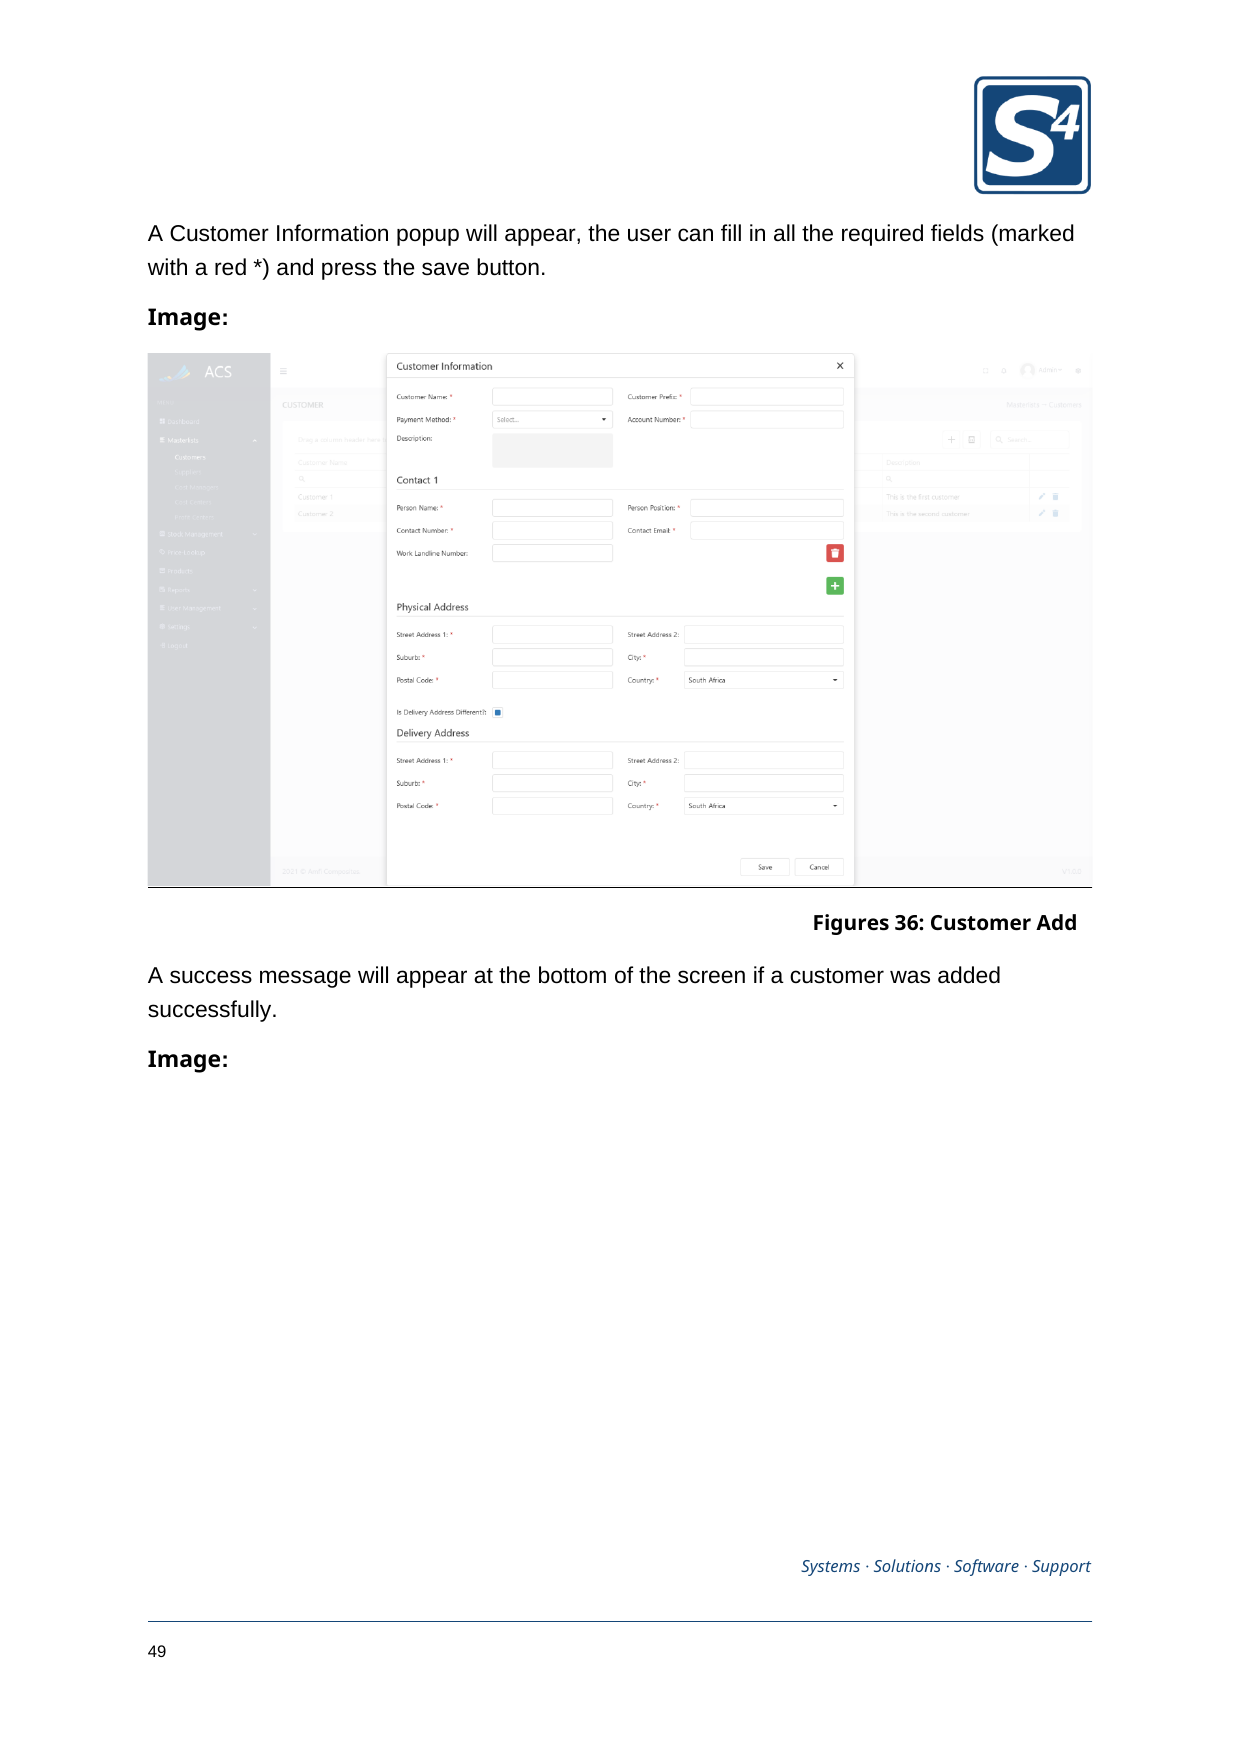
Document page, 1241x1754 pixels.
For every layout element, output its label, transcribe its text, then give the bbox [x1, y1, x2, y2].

text Image: [148, 301, 1092, 332]
text Image: [148, 1043, 1092, 1074]
picture [147, 353, 1093, 886]
text A success message will appear at the bottom of the screen if a customer was added successfully. [148, 962, 1092, 1023]
text A Customer Information popup will appear, the user can fill in all the required fields (marked with a red *) and press the save button. [148, 220, 1092, 280]
picture [972, 75, 1093, 196]
text Figures 36: Customer Add [738, 908, 1092, 937]
